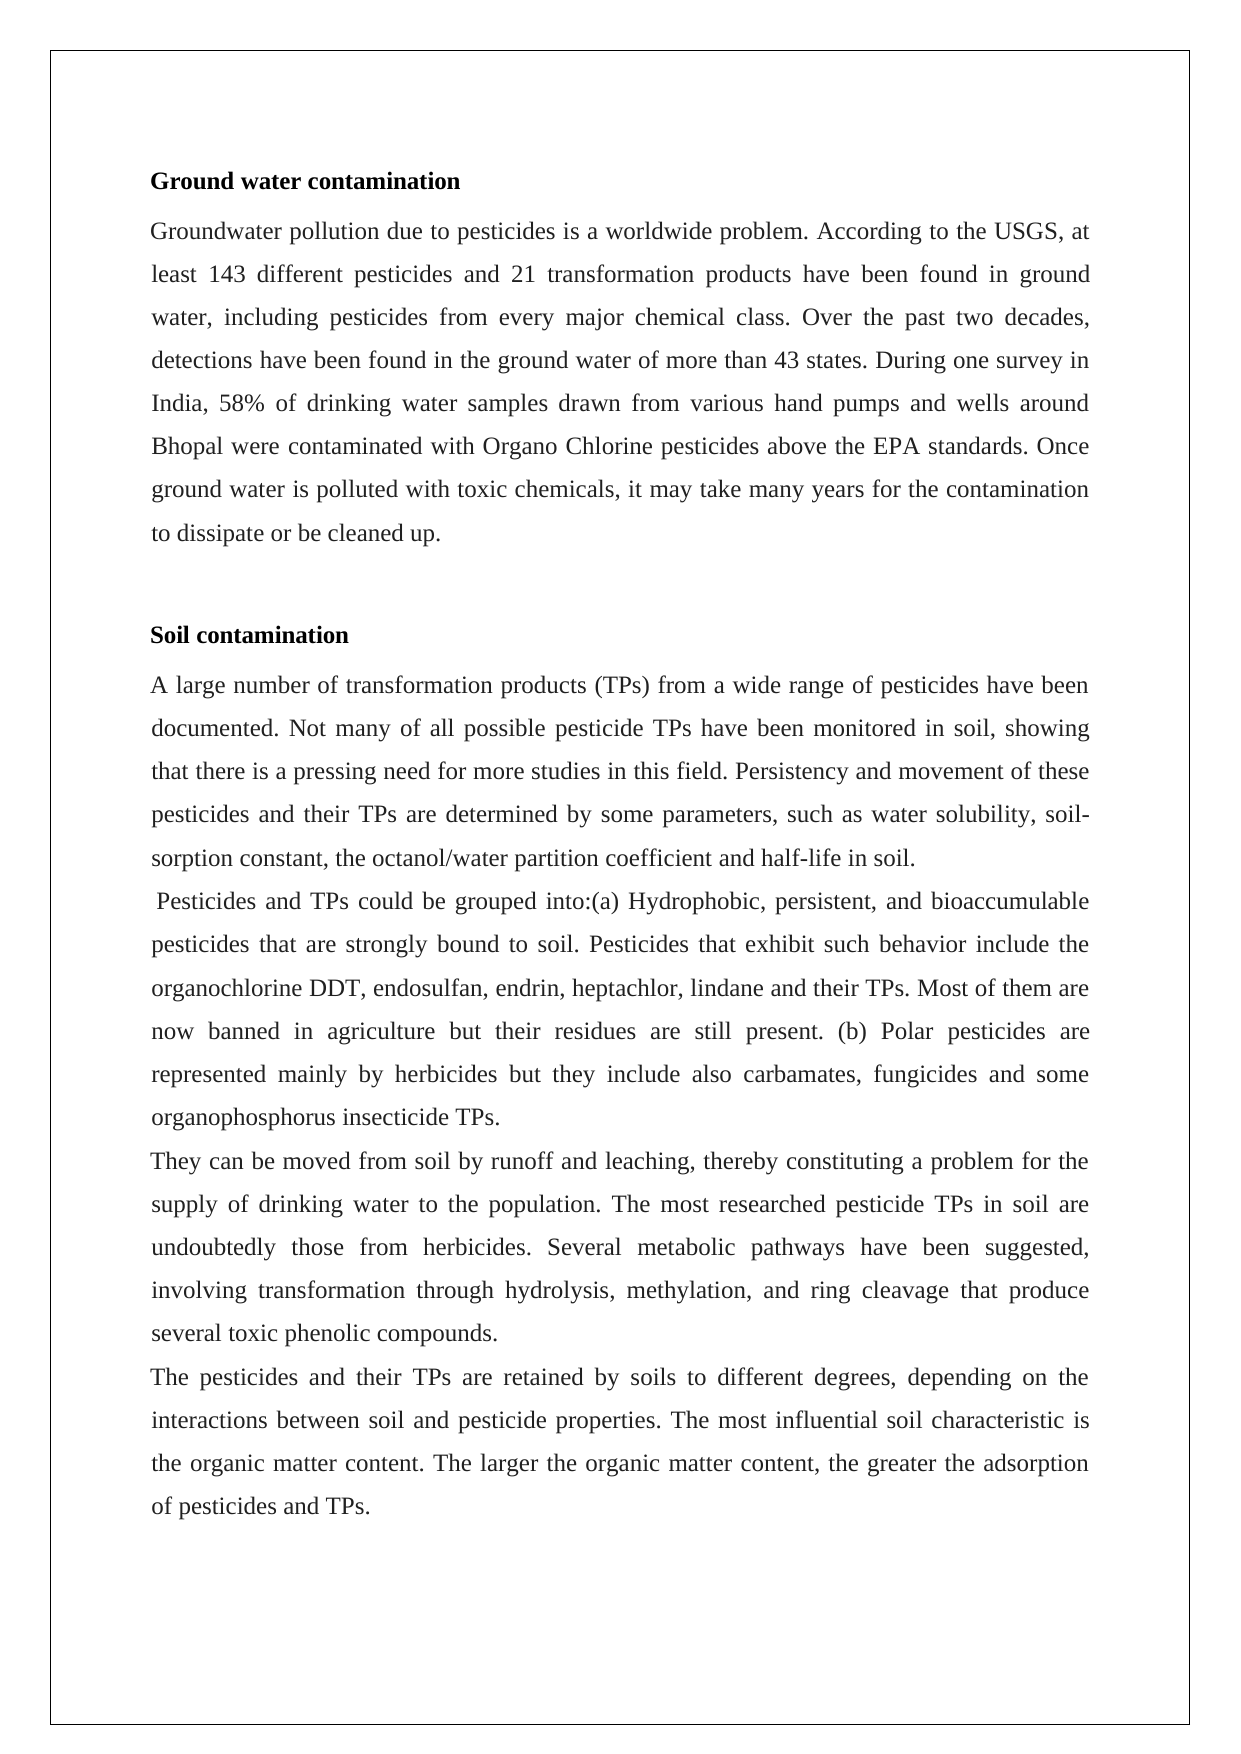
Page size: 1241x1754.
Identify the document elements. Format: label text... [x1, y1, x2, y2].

subtitle Ground water contamination [150, 166, 1105, 195]
text Groundwater pollution due to pesticides is a worldwide problem. According to the USGS, at least 143 different pesticides and 21 transformation products have been found in ground water, including pesticides from every major chemical class. Over the past two decades, detections have been found in the ground water of more than 43 states. During one survey in India, 58% of drinking water samples drawn from various hand pumps and wells around Bhopal were contaminated with Organo Chlorine pesticides above the EPA standards. Once ground water is polluted with toxic chemicals, it may take many years for the contamination to dissipate or be cleaned up. [150, 216, 1091, 546]
text Pesticides and TPs could be grouped into:(a) Hydrophobic, persistent, and bioaccumulable pesticides that are strongly bound to soil. Pesticides that exhibit such behavior include the organochlorine DDT, endosulfan, endrin, heptachlor, lindane and their TPs. Most of them are now banned in agriculture but their residues are still present. (b) Polar pesticides are represented mainly by herbicides but they include also carbamates, fungicides and some organophosphorus insecticide TPs. [151, 886, 1090, 1131]
text The pesticides and their TPs are retained by soils to different degrees, depending on the interactions between soil and pesticide properties. The most influential soil characteristic is the organic matter content. The larger the organic matter content, the greater the adsorption of pesticides and TPs. [150, 1362, 1090, 1520]
text A large number of transformation products (TPs) from a wide range of pesticides have been documented. Not many of all possible pesticide TPs have been monitored in soil, showing that there is a pressing need for more studies in this field. Persistency and movement of these pesticides and their TPs are determined by some parameters, such as water solubility, soil- sorption constant, the octanol/water partition coefficient and half-life in soil. [150, 670, 1091, 871]
text They can be moved from soil by runoff and leaching, thereby constituting a problem for the supply of drinking water to the population. The most researched pesticide TPs in soil are undoubtedly those from herbicides. Several metabolic pathways have been suggested, involving transformation through hydrolysis, methylation, and ring cleavage that produce several toxic phenolic compounds. [150, 1146, 1090, 1347]
subtitle Soil contamination [150, 621, 1105, 649]
